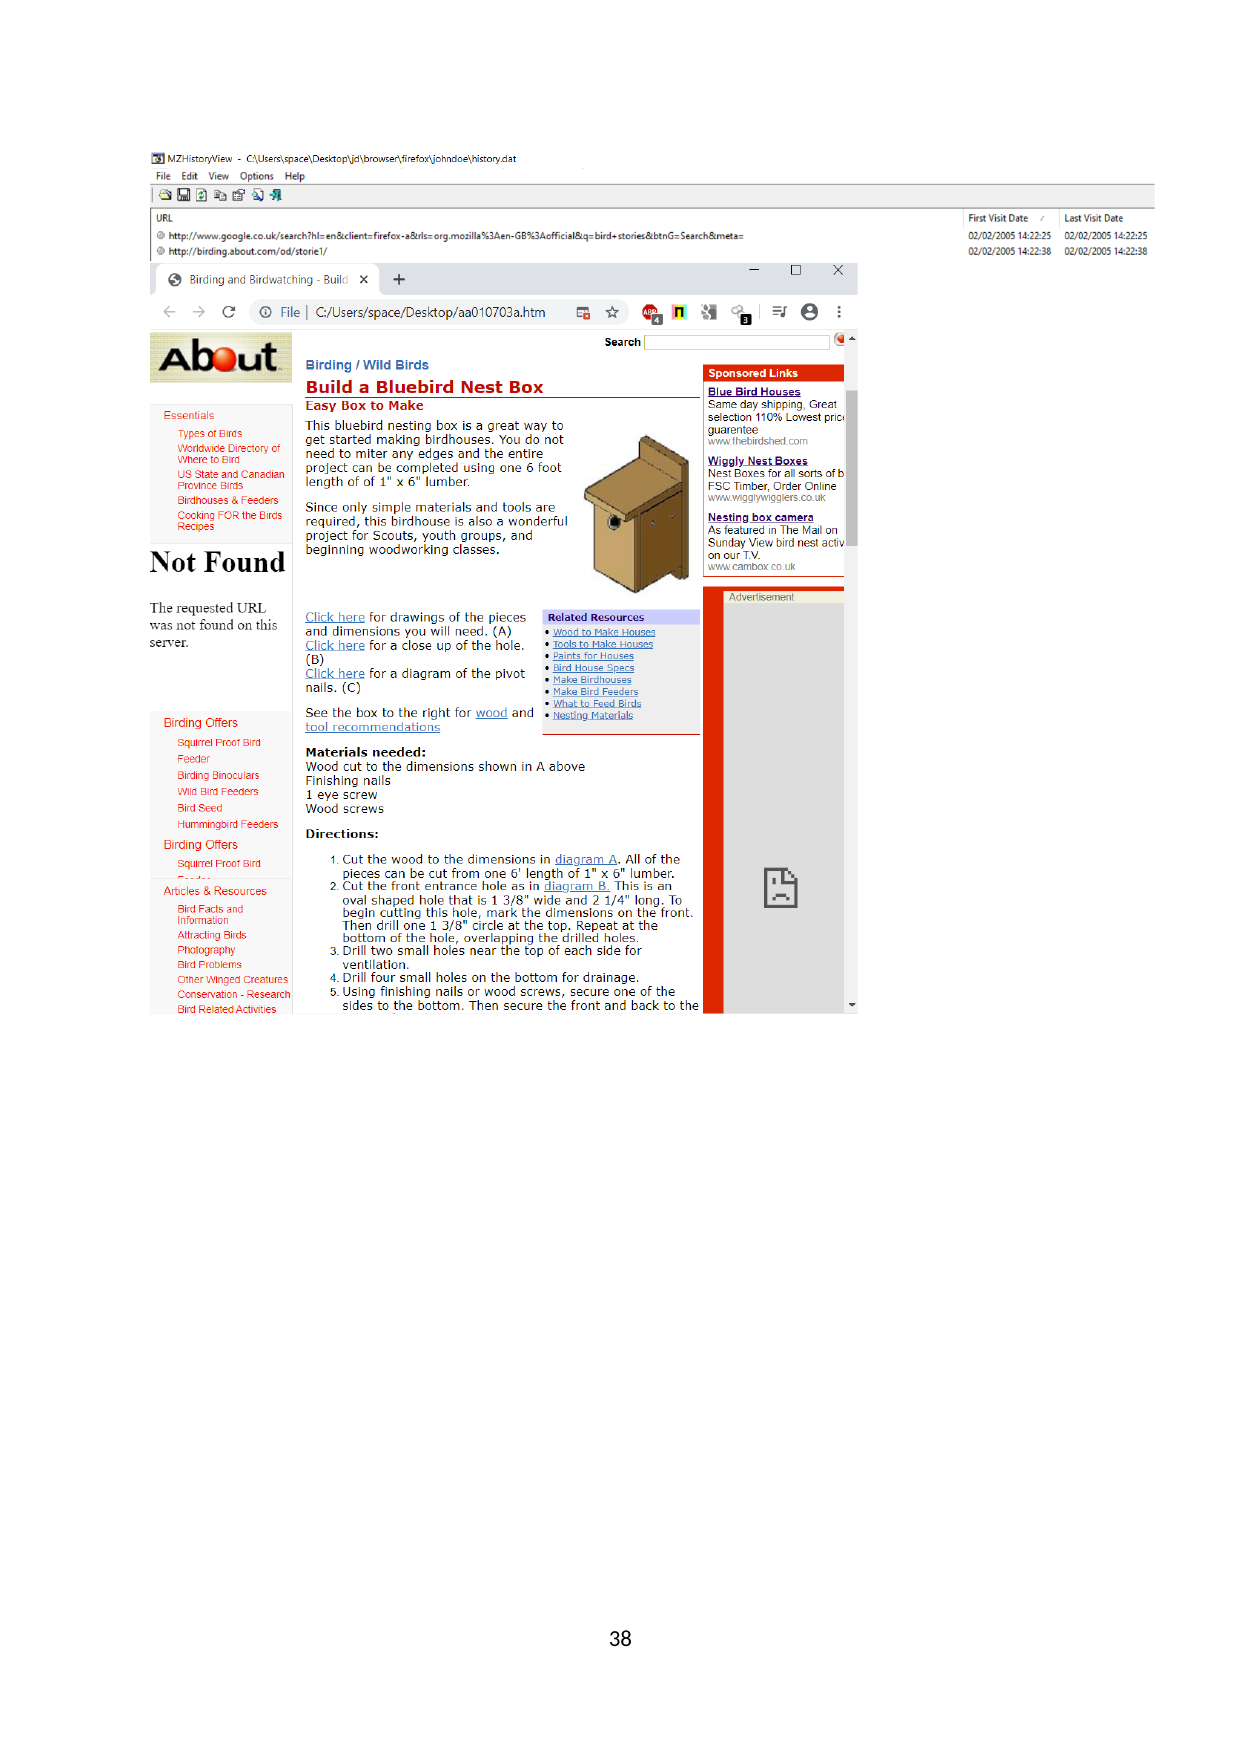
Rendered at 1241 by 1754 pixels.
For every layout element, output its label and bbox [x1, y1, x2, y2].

picture [150, 263, 858, 1014]
picture [150, 150, 1155, 261]
